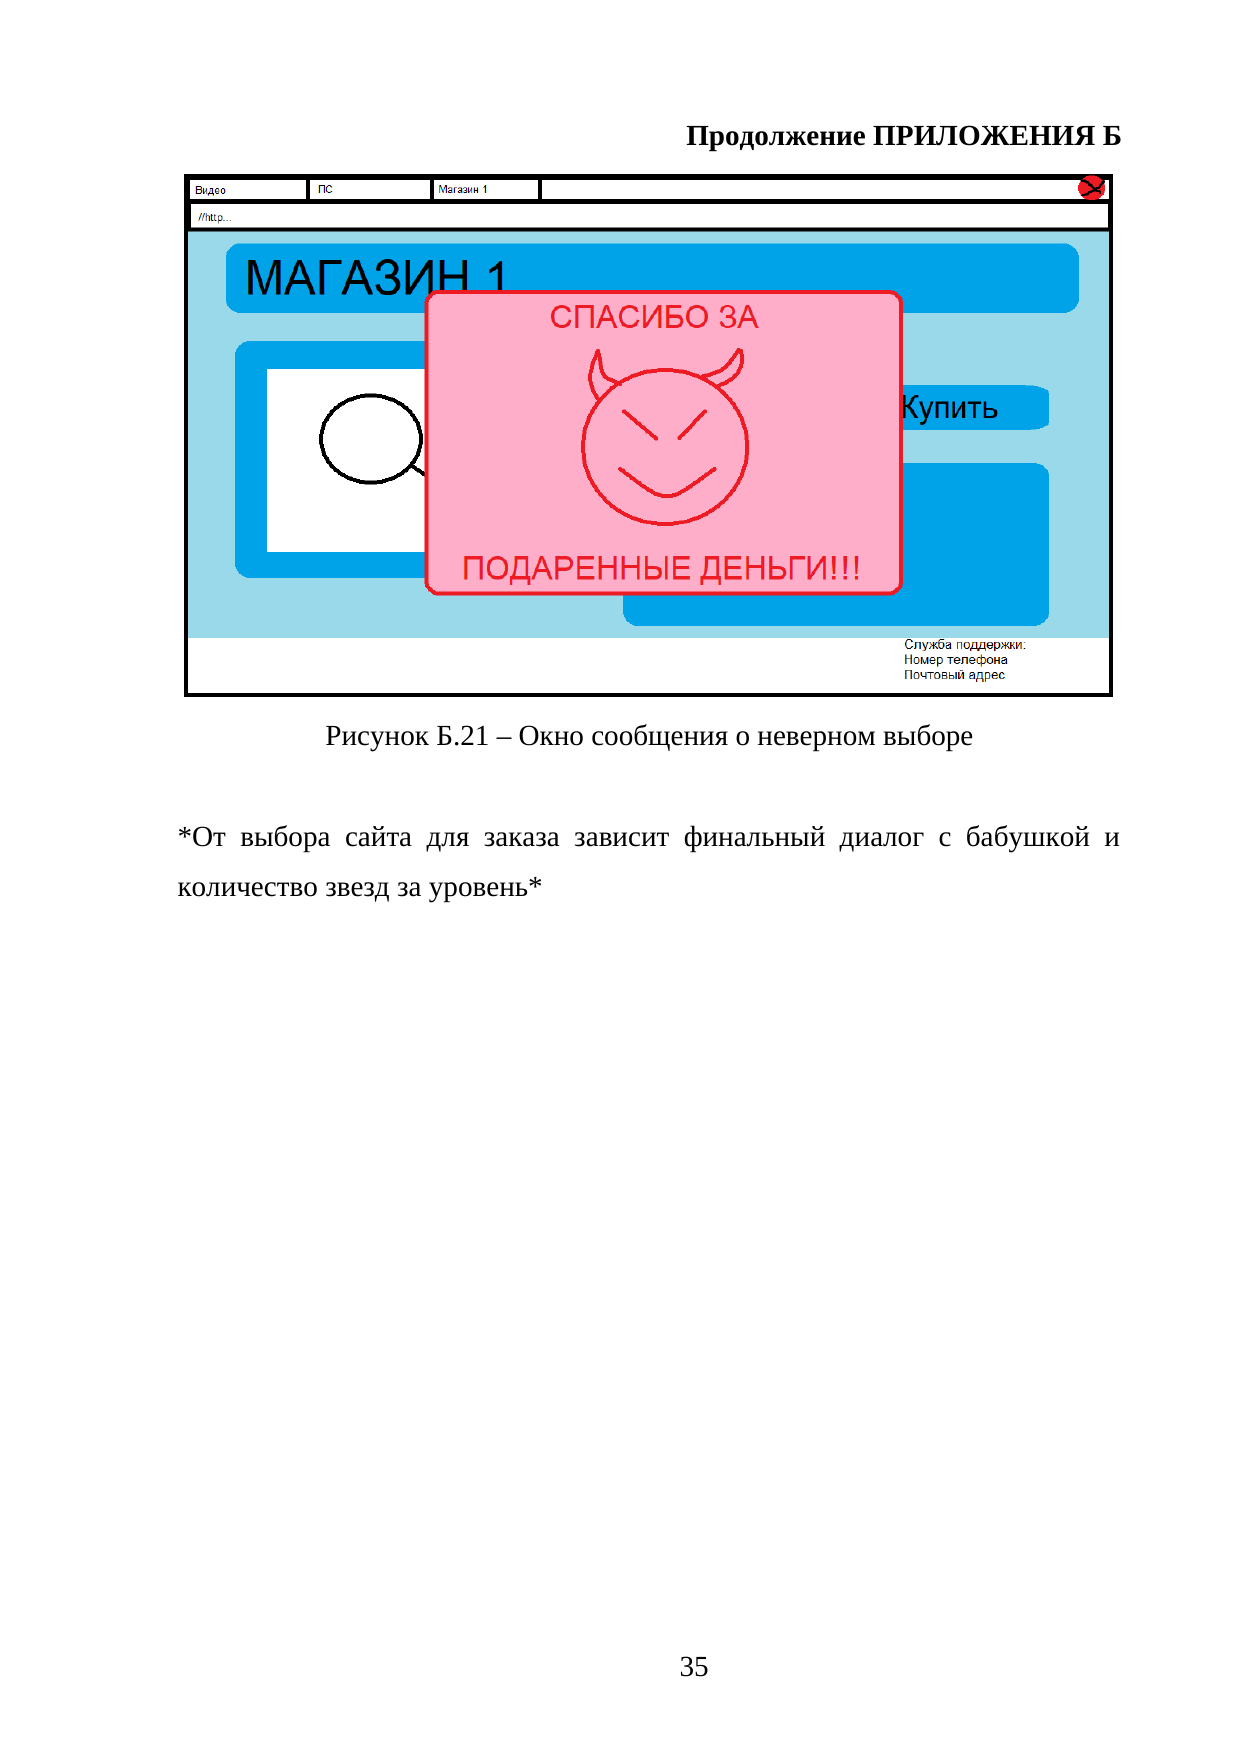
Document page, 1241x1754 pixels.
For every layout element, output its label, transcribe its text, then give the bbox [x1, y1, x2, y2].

picture [179, 168, 1120, 702]
text Продолжение ПРИЛОЖЕНИЯ Б [177, 118, 1122, 152]
text Рисунок Б.21 – Окно сообщения о неверном выборе [177, 718, 1121, 752]
text *От выбора сайта для заказа зависит финальный диалог с бабушкой и количество звезд за уровень* [177, 819, 1121, 903]
